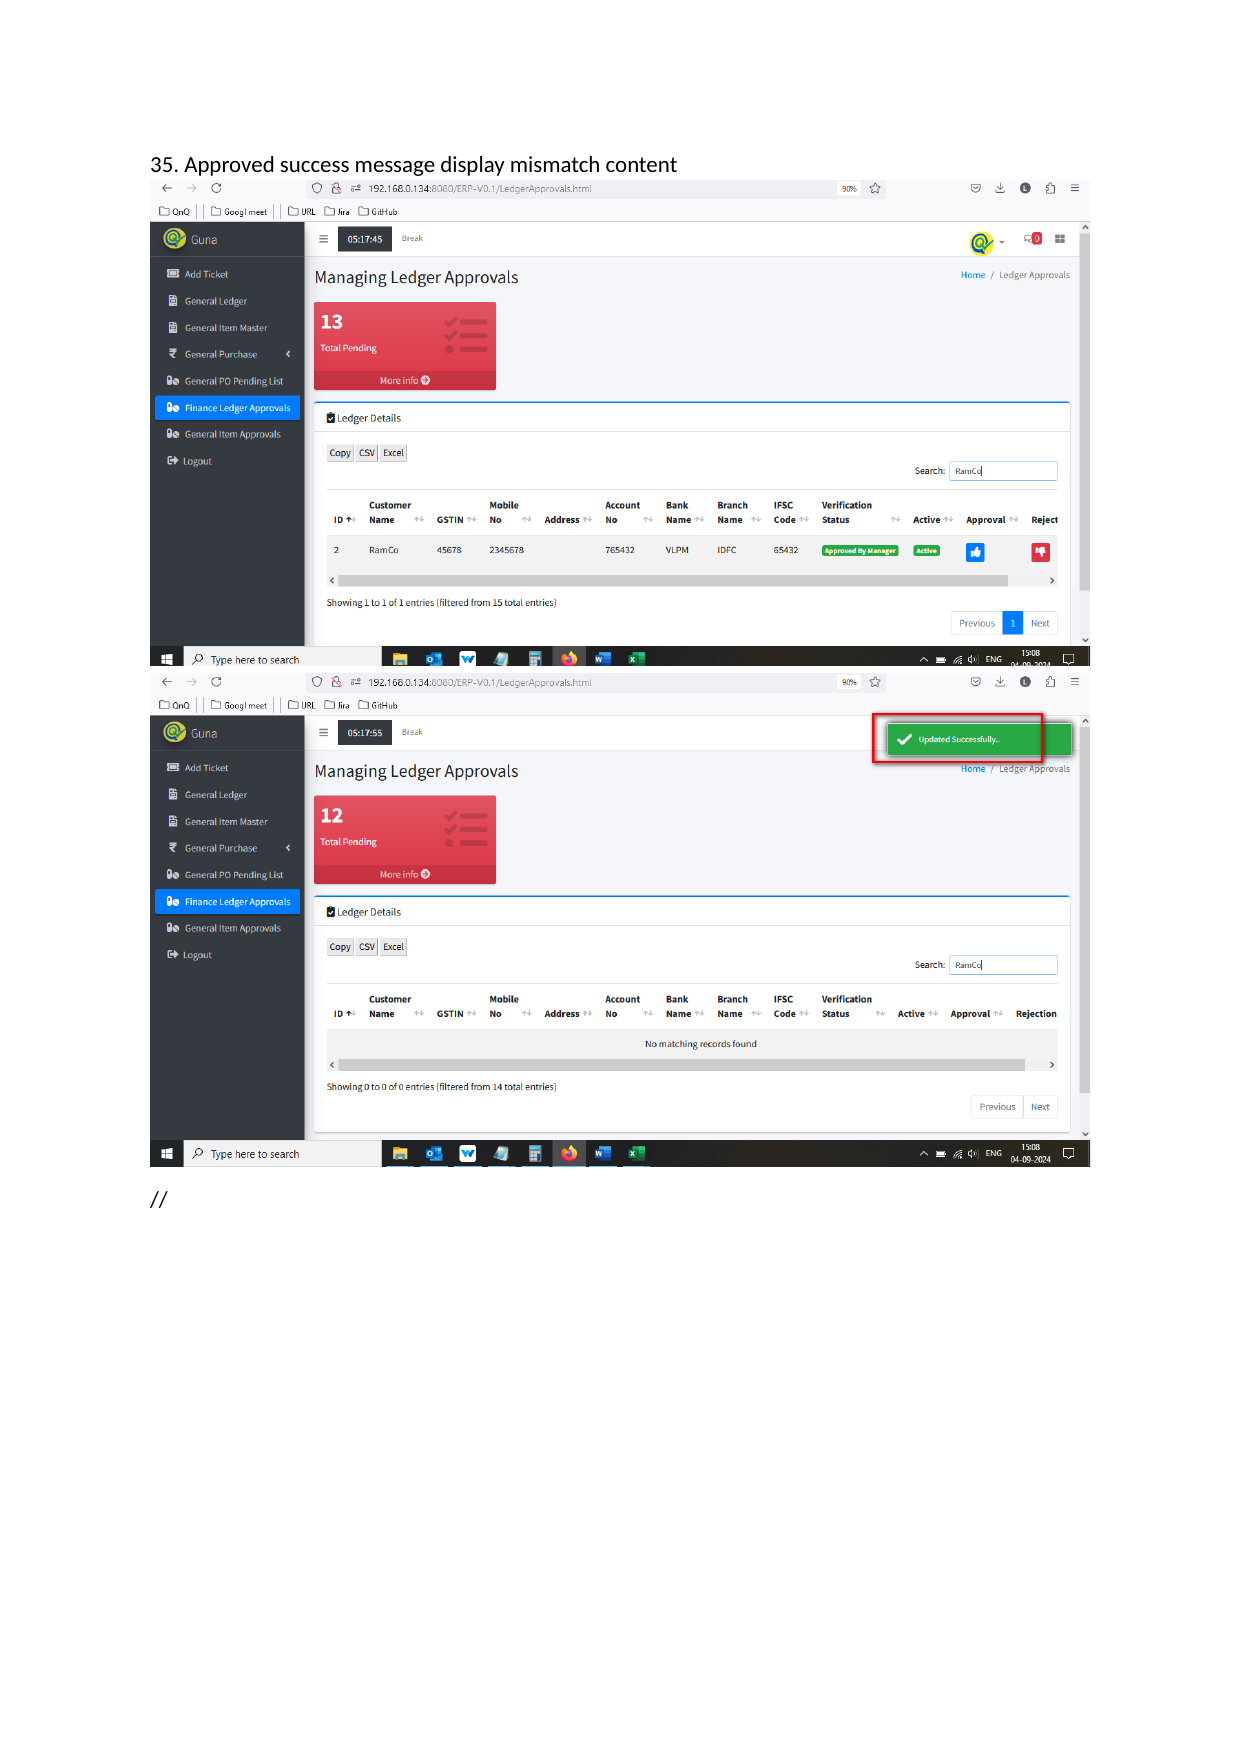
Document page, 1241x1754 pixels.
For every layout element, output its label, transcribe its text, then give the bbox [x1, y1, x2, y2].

picture [150, 673, 1091, 1167]
text 35. Approved success message display mismatch content [150, 150, 1090, 180]
text // [150, 1185, 1090, 1213]
picture [150, 180, 1091, 666]
